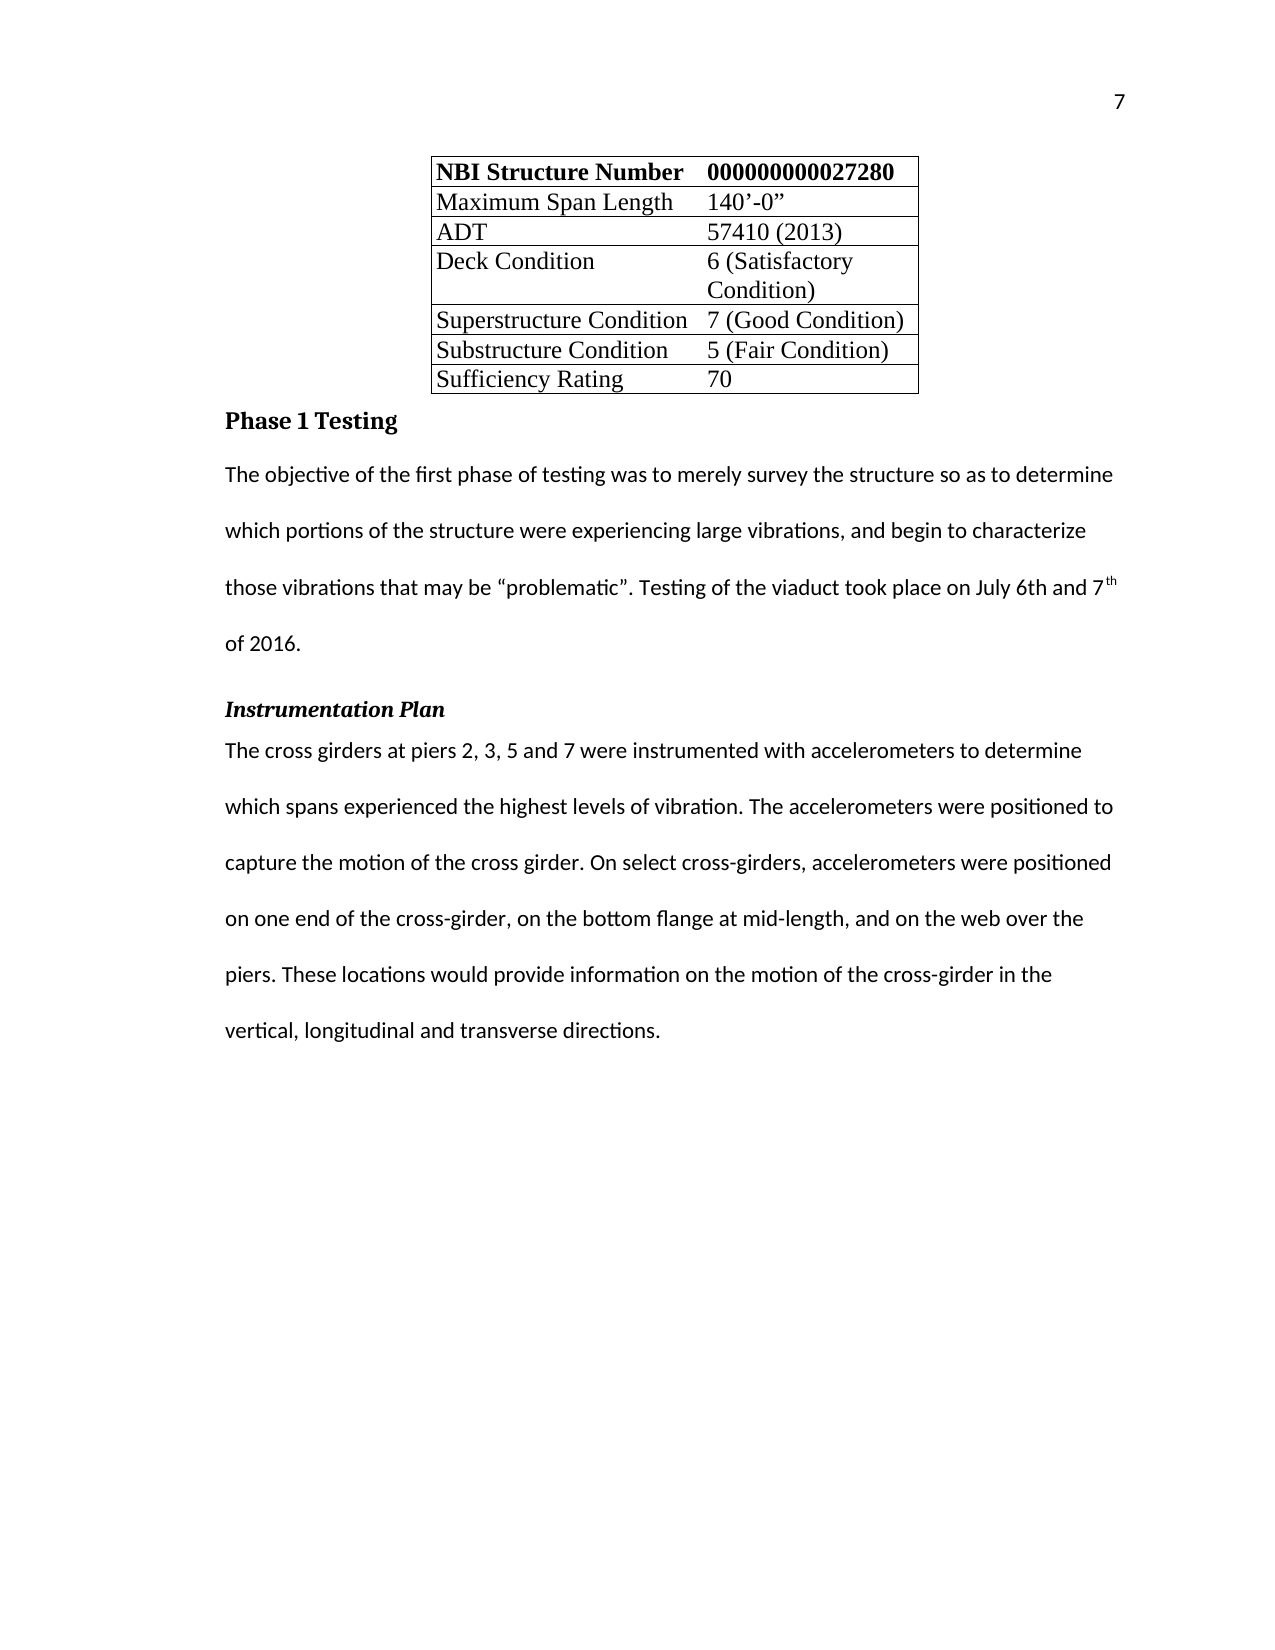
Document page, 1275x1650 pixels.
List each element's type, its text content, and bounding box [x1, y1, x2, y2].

table_cell 6 (Satisfactory Condition) [703, 246, 918, 304]
table_cell 140’-0” [703, 187, 918, 216]
table_cell Sufficiency Rating [432, 365, 702, 393]
table_header NBI Structure Number [432, 157, 702, 186]
table_cell ADT [432, 217, 702, 245]
table_cell 57410 (2013) [703, 217, 918, 245]
table_cell Maximum Span Length [432, 187, 702, 216]
subtitle Instrumentation Plan [225, 697, 1125, 724]
table_cell 70 [703, 365, 918, 393]
text The objective of the first phase of testing was to merely survey the structure so as to determine which portions of the structure were experiencing large vibrations, and begin to characterize those vibrations that may be “problematic”. Testing of the viaduct took place on July 6th and 7th of 2016. [225, 461, 1125, 657]
table_cell Deck Condition [432, 246, 702, 304]
subtitle Phase 1 Testing [225, 407, 1125, 436]
table_header 000000000027280 [703, 157, 918, 186]
table_cell 5 (Fair Condition) [703, 335, 918, 363]
table_cell Substructure Condition [432, 335, 702, 363]
table_cell 7 (Good Condition) [703, 305, 918, 334]
text The cross girders at piers 2, 3, 5 and 7 were instrumented with accelerometers to determine which spans experienced the highest levels of vibration. The accelerometers were positioned to capture the motion of the cross girder. On select cross-girders, accelerometers were positioned on one end of the cross-girder, on the bottom flange at mid-length, and on the web over the piers. These locations would provide information on the motion of the cross-girder in the vertical, longitudinal and transverse directions. [225, 736, 1125, 1044]
table_cell Superstructure Condition [432, 305, 702, 334]
